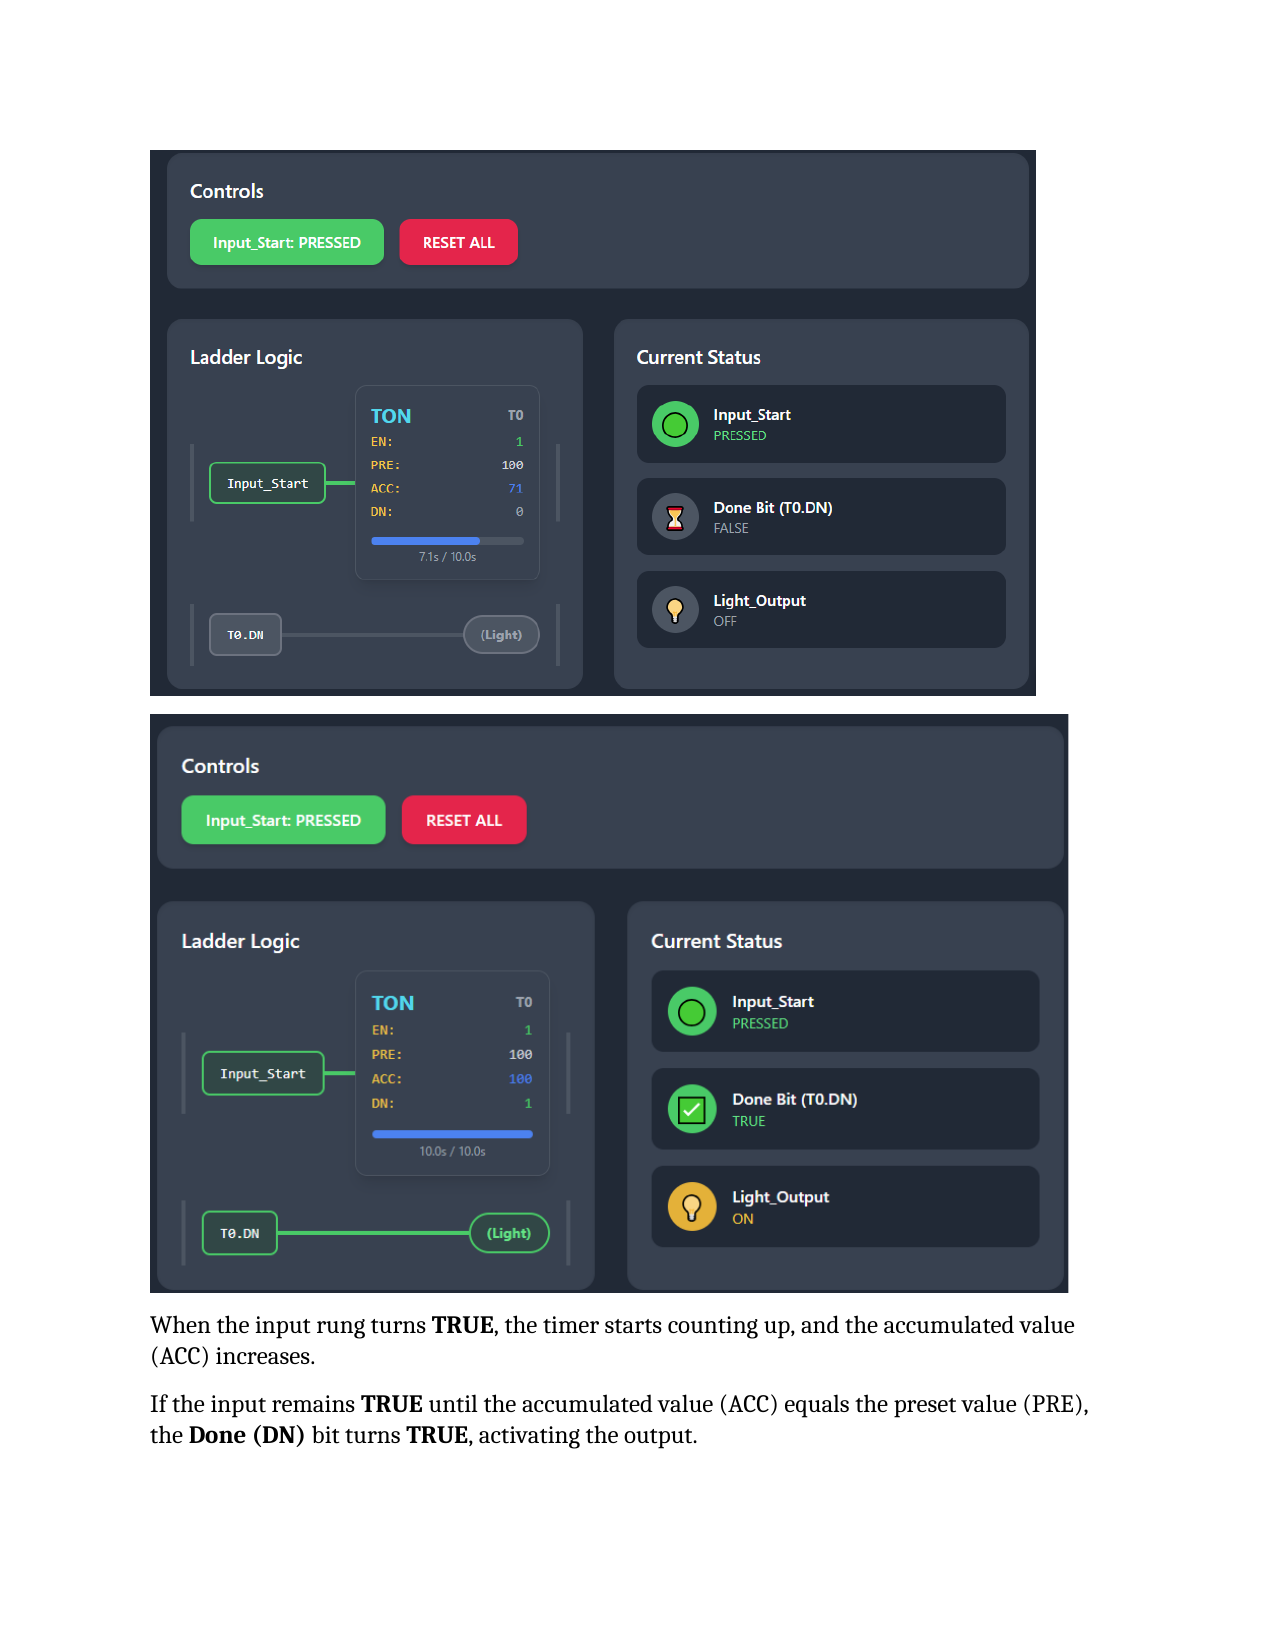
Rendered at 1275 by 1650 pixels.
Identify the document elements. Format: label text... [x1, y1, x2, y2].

picture [150, 714, 1069, 1293]
text When the input rung turns TRUE, the timer starts counting up, and the accumulated value (ACC) increases. [150, 1311, 1125, 1371]
text If the input remains TRUE until the accumulated value (ACC) equals the preset value (PRE), the Done (DN) bit turns TRUE, activating the output. [150, 1390, 1125, 1450]
picture [150, 150, 1036, 696]
